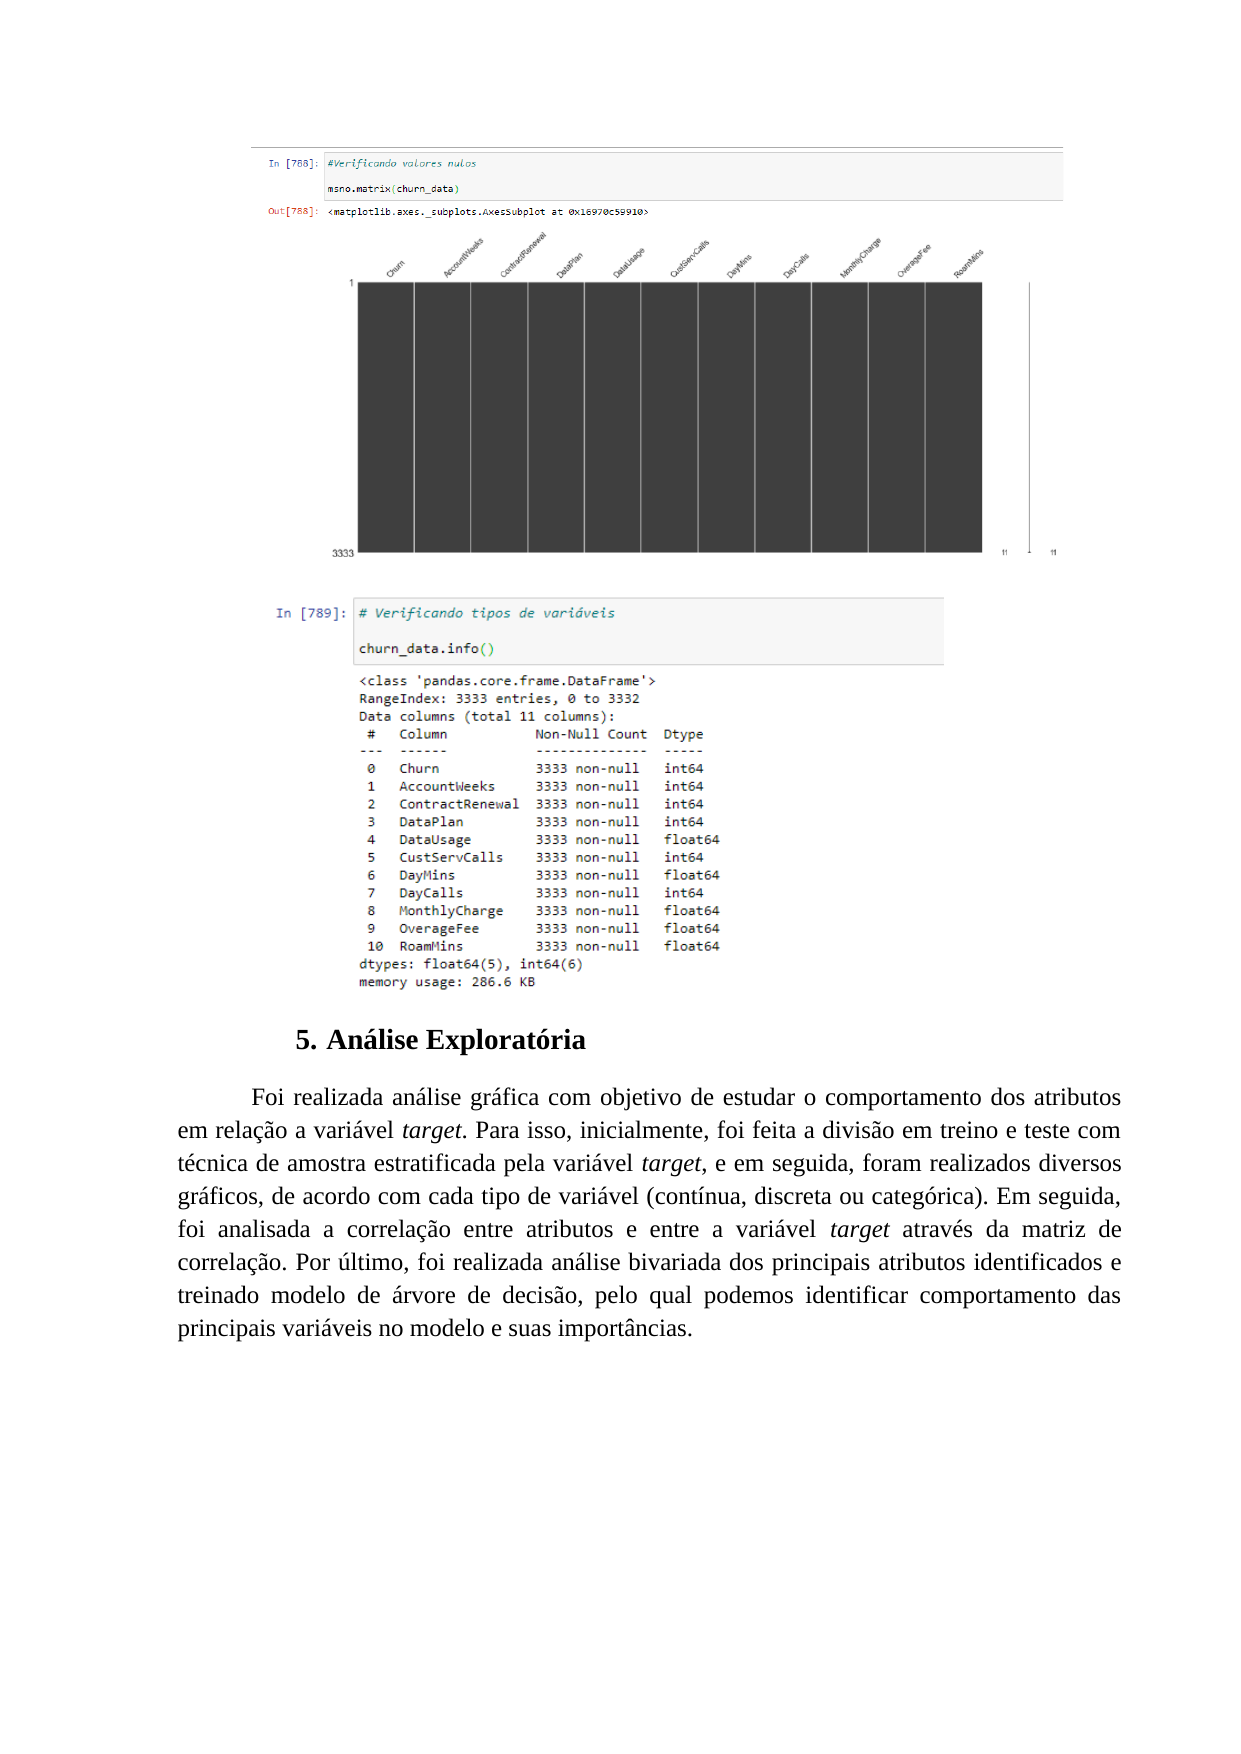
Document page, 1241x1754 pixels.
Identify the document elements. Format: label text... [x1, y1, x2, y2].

list Análise Exploratória [295, 1022, 1122, 1056]
picture [251, 147, 1064, 568]
text Foi realizada análise gráfica com objetivo de estudar o comportamento dos atributos em relação a variável target. Para isso, inicialmente, foi feita a divisão em treino e teste com técnica de amostra estratificada pela variável target, e em seguida, foram realizados diversos gráficos, de acordo com cada tipo de variável (contínua, discreta ou categórica). Em seguida, foi analisada a correlação entre atributos e entre a variável target através da matriz de correlação. Por último, foi realizada análise bivariada dos principais atributos identificados e treinado modelo de árvore de decisão, pelo qual podemos identificar comportamento das principais variáveis no modelo e suas importâncias. [177, 1082, 1122, 1342]
picture [251, 592, 944, 998]
